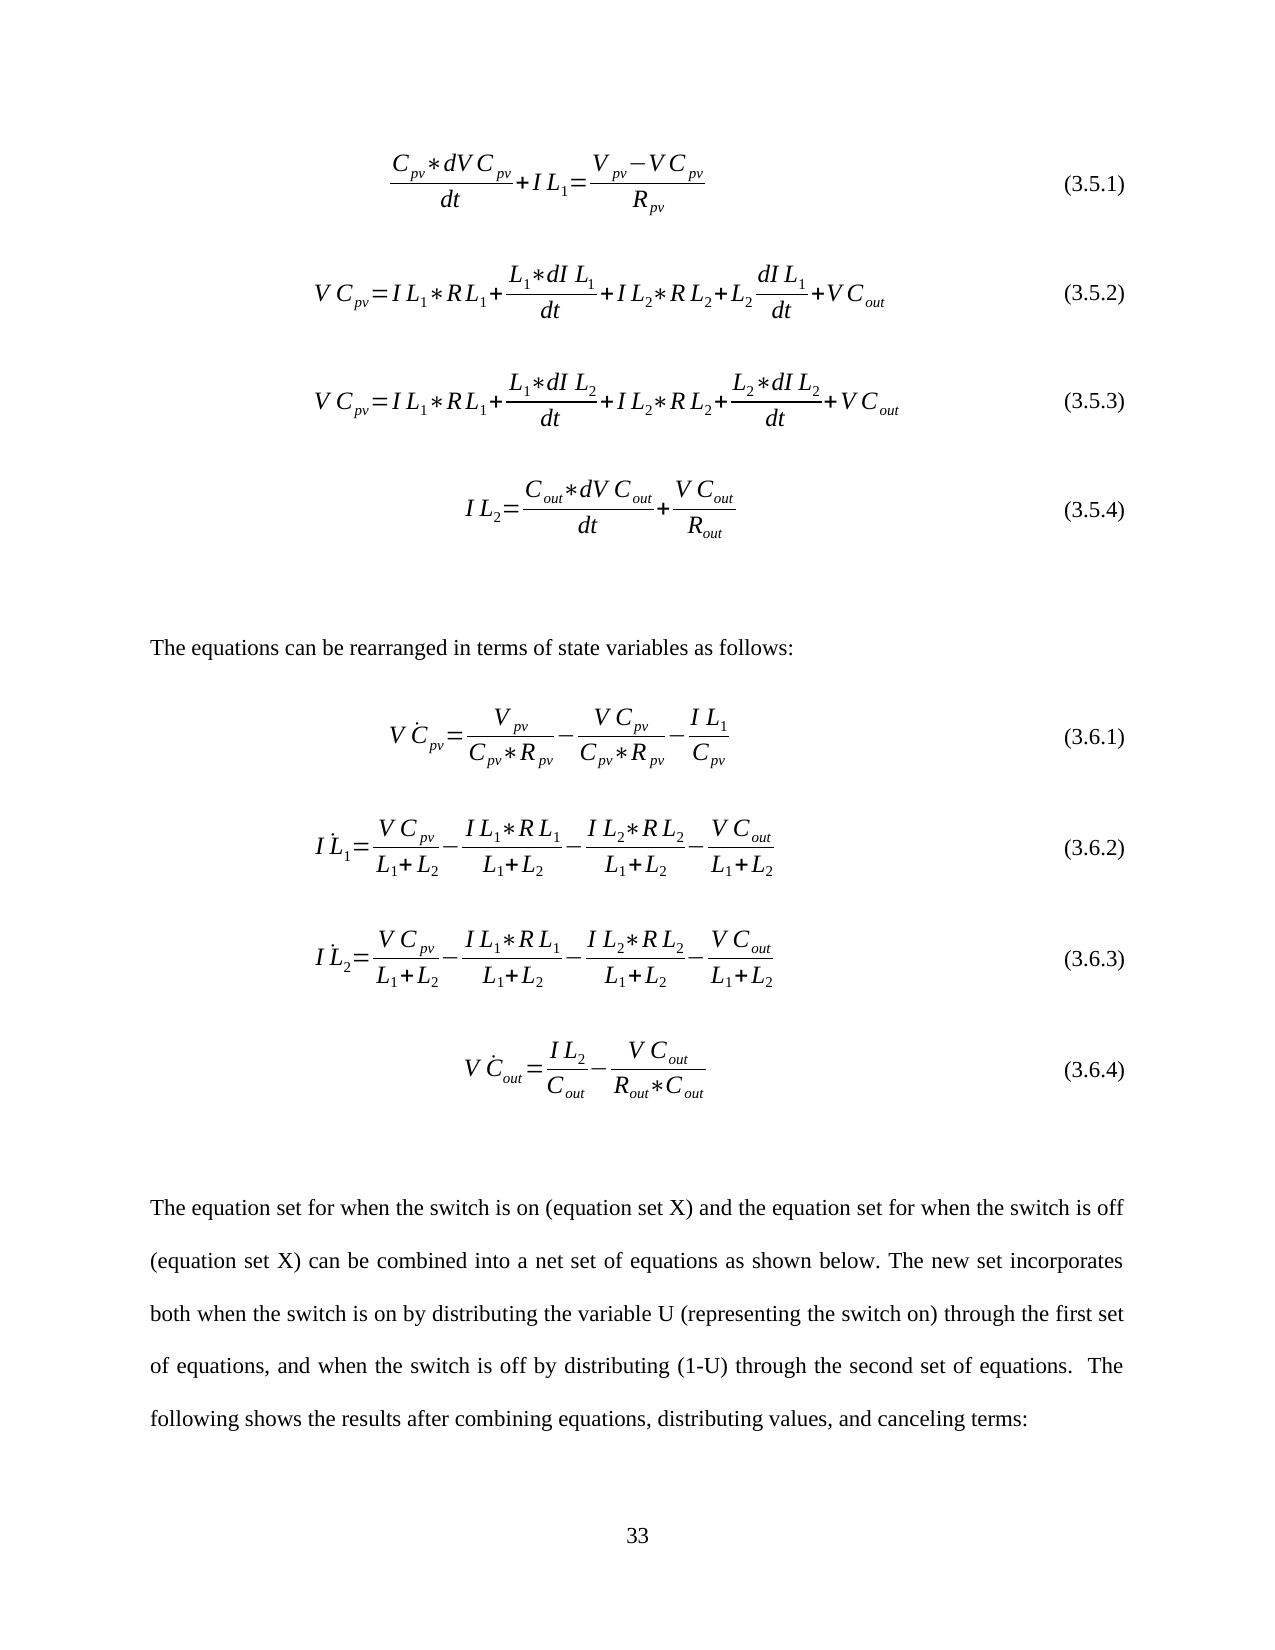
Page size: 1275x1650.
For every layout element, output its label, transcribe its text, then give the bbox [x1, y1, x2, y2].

text (3.6.3) [150, 925, 1125, 992]
text (3.5.3) [150, 368, 1125, 431]
text (3.6.2) [150, 814, 1125, 881]
text (3.5.1) [150, 150, 1125, 216]
text (3.6.4) [150, 1036, 1125, 1103]
text (3.6.1) [150, 703, 1125, 769]
text The equation set for when the switch is on (equation set X) and the equation set for when the switch is off (equation set X) can be combined into a net set of equations as shown below. The new set incorporates both when the switch is on by distributing the variable U (representing the switch on) through the first set of equations, and when the switch is off by distributing (1-U) through the second set of equations. The following shows the results after combining equations, distributing values, and canceling terms: [150, 1194, 1125, 1431]
text The equations can be rearranged in terms of state variables as follows: [150, 634, 1125, 660]
text (3.5.2) [150, 261, 1125, 324]
text (3.5.4) [150, 476, 1125, 542]
